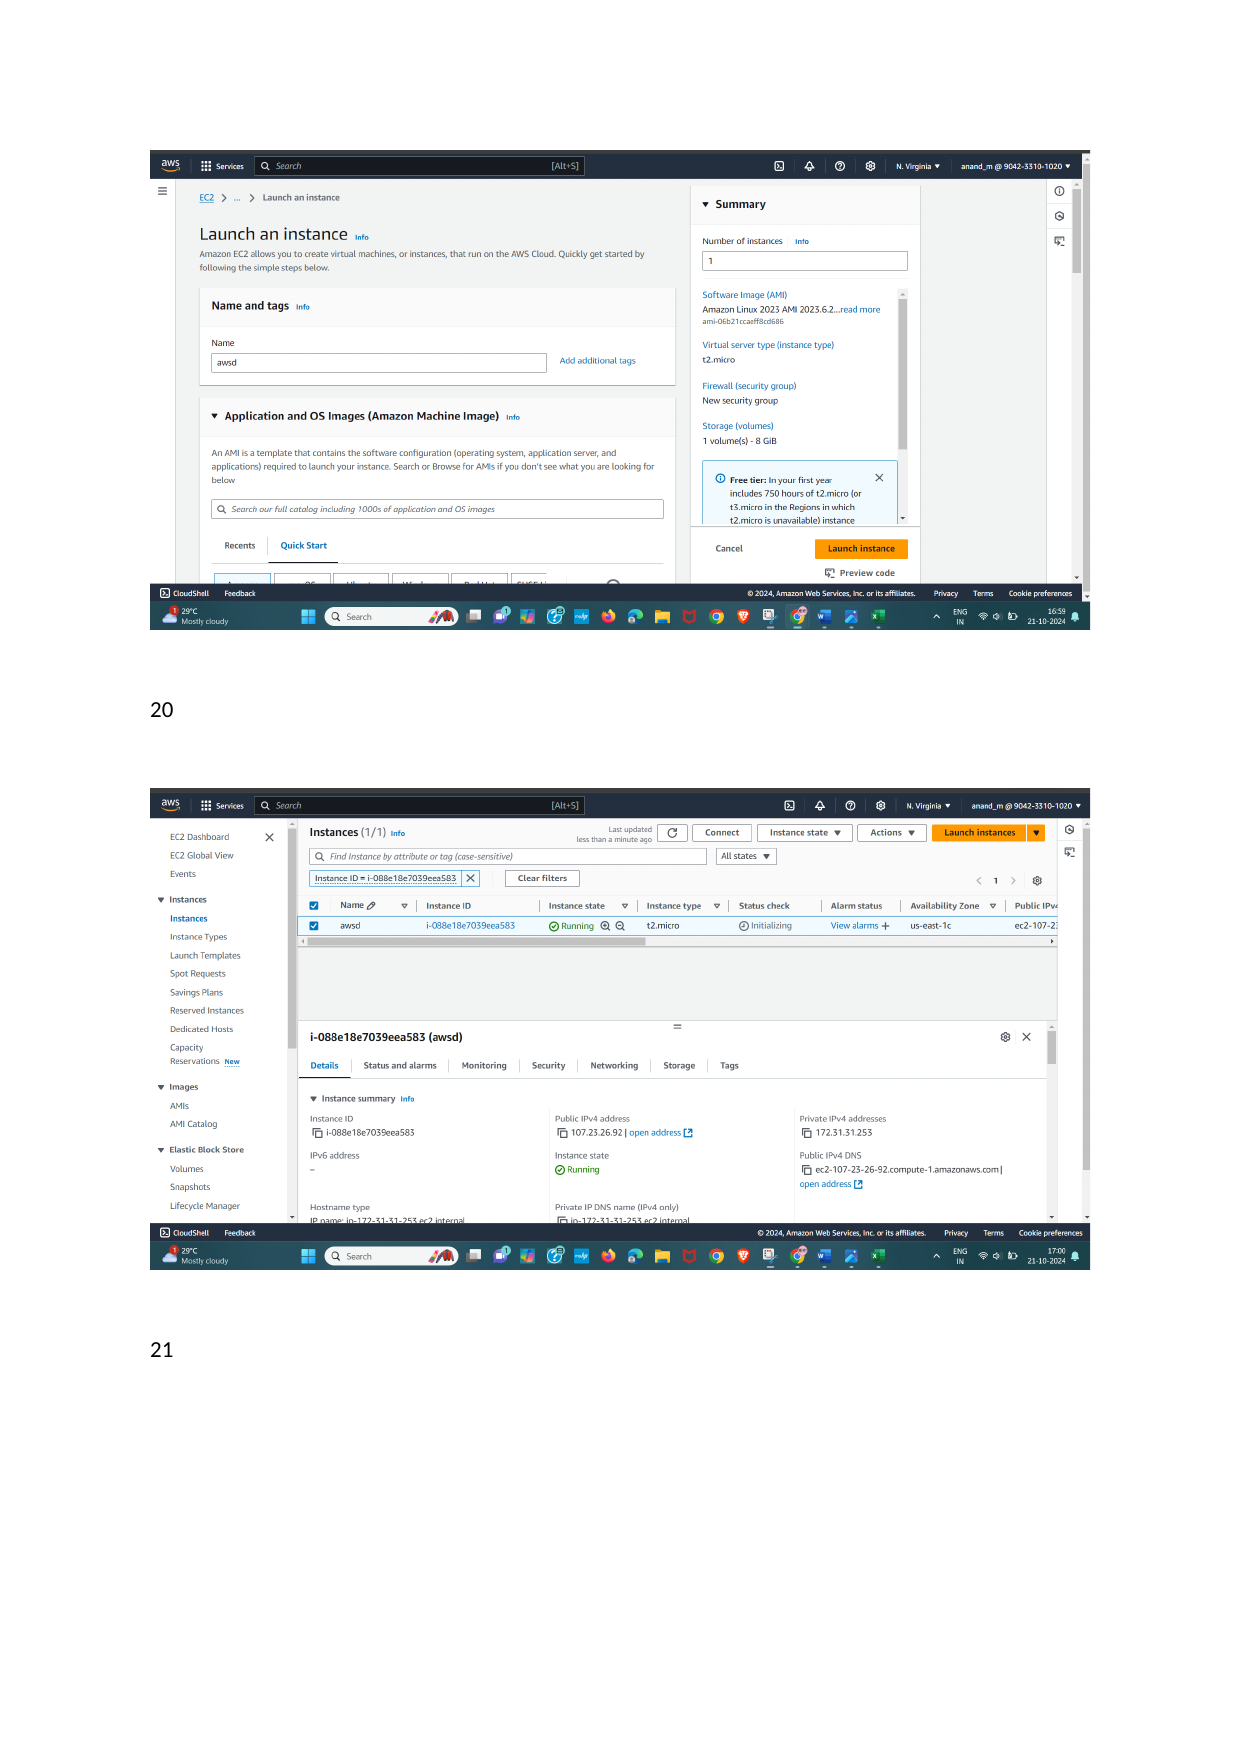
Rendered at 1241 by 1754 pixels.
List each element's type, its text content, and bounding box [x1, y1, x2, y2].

picture [150, 150, 1091, 630]
text 21 [150, 1335, 1090, 1363]
text 20 [150, 695, 1090, 723]
picture [150, 788, 1091, 1270]
